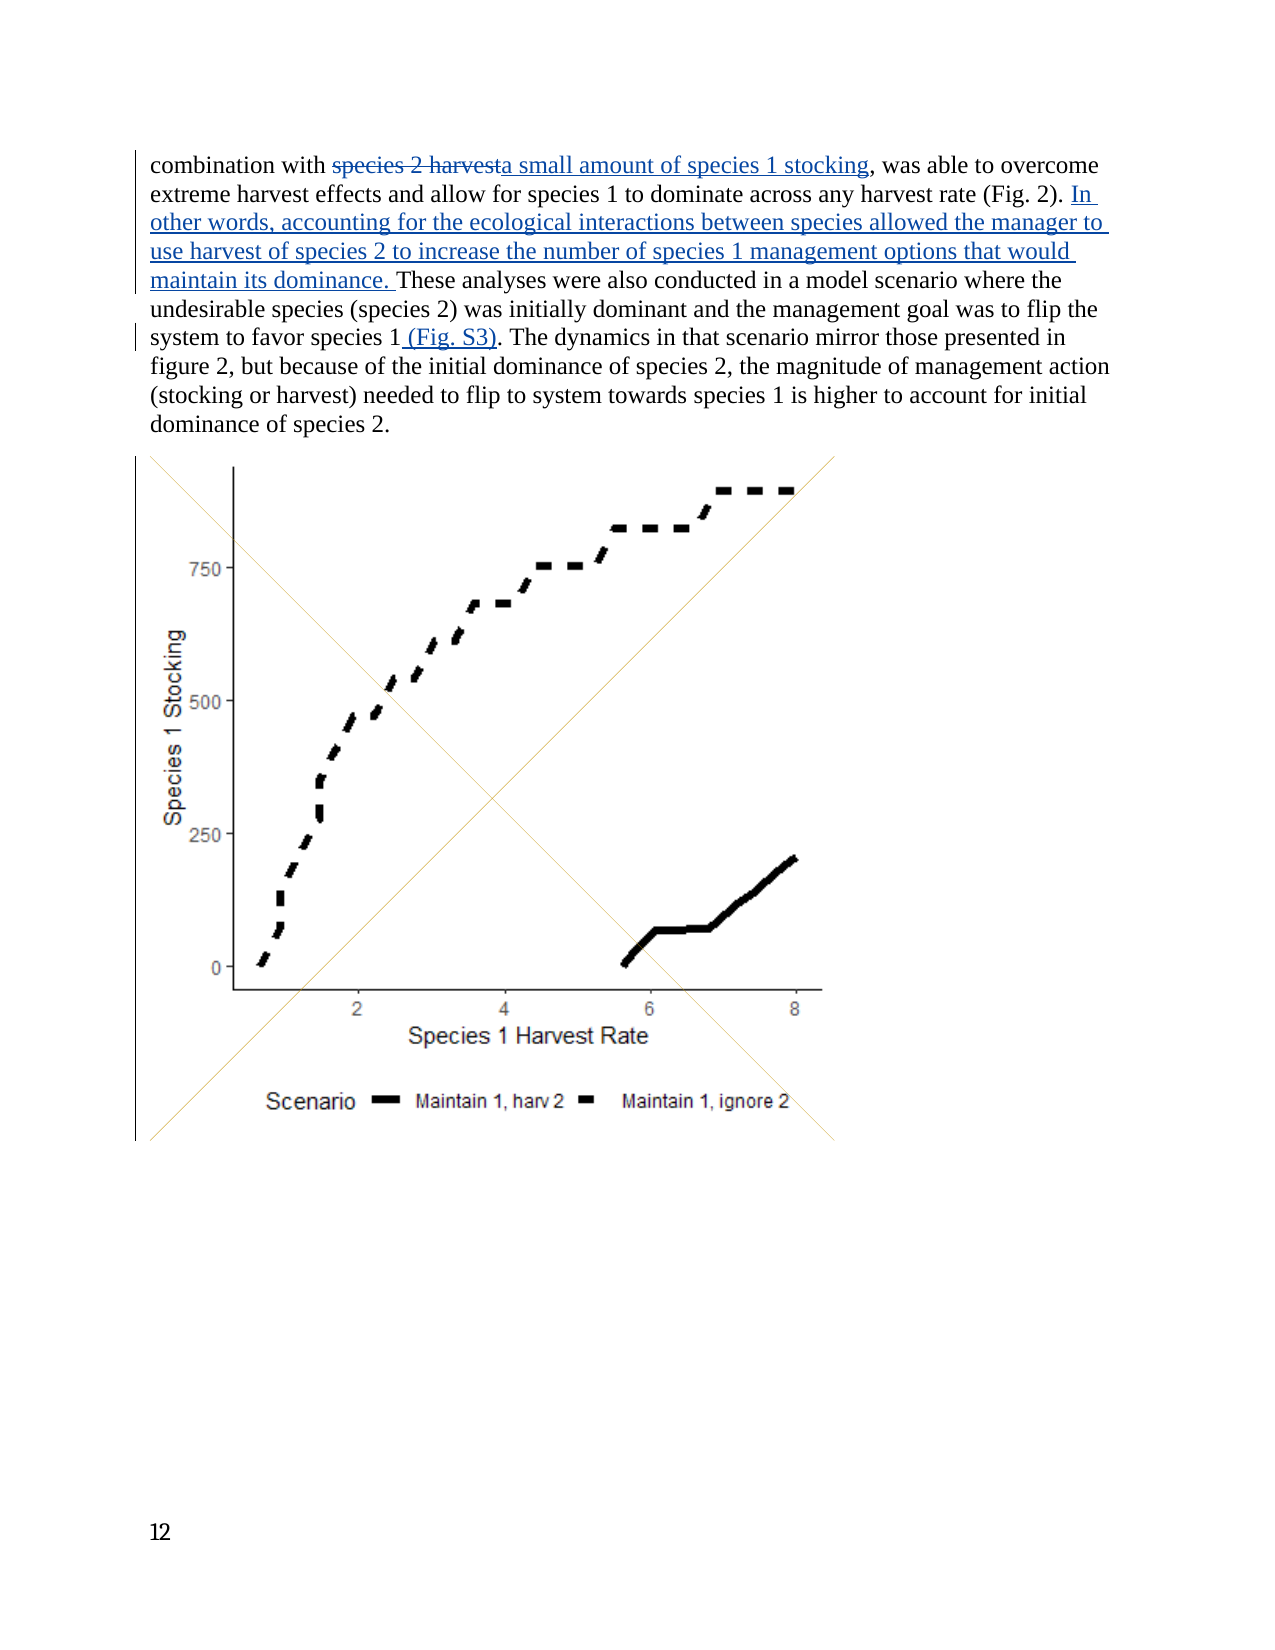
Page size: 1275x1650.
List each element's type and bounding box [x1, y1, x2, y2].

picture [151, 456, 833, 797]
picture [151, 800, 833, 1141]
picture [493, 457, 835, 1140]
picture [150, 458, 491, 1139]
text [150, 150, 1125, 437]
